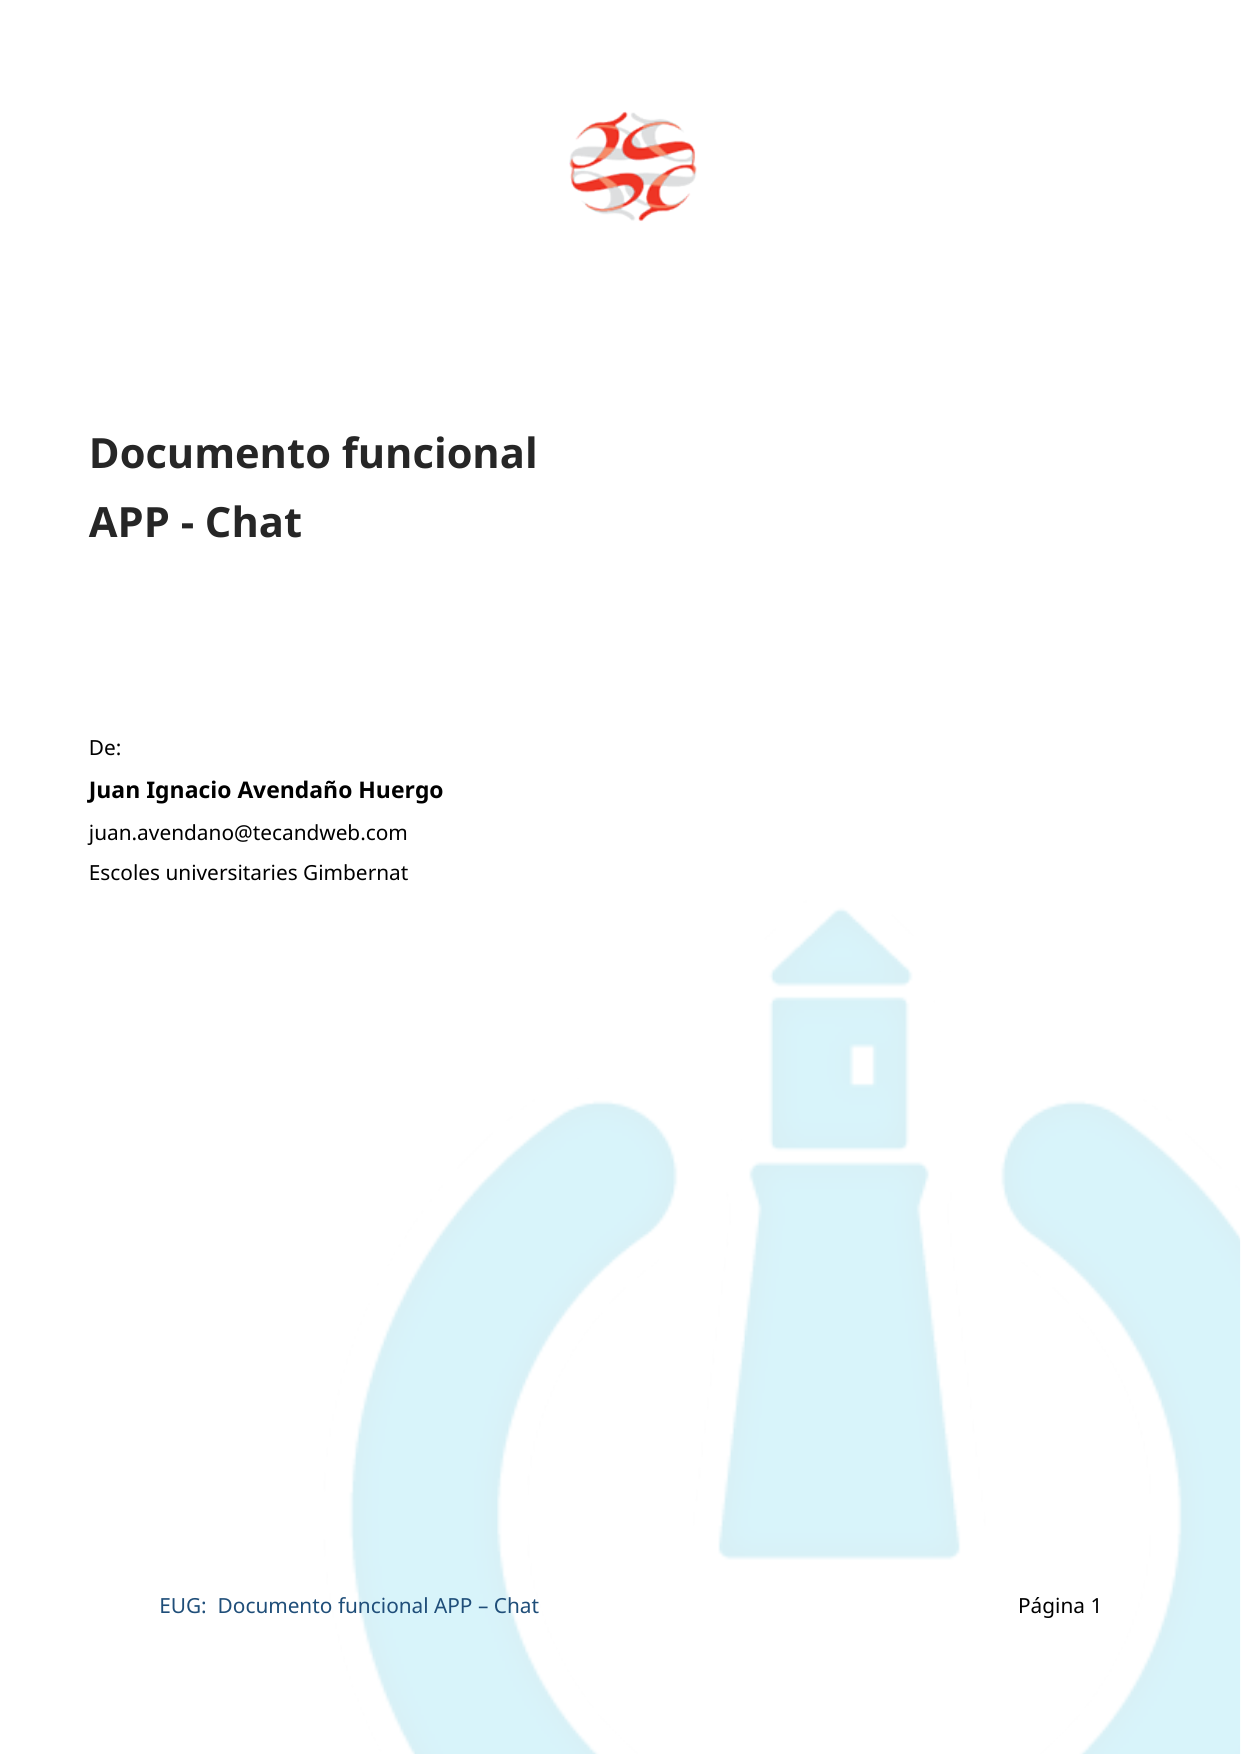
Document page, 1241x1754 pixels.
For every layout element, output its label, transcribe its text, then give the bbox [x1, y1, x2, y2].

text Escoles universitaries Gimbernat [89, 858, 1181, 887]
picture [262, 836, 1241, 1754]
picture [559, 86, 711, 237]
text juan.avendano@tecandweb.com [89, 818, 1181, 846]
text Juan Ignacio Avendaño Huergo [89, 774, 1181, 805]
text APP - Chat [89, 493, 1181, 550]
text De: [89, 733, 1181, 761]
text Documento funcional [89, 424, 1181, 481]
